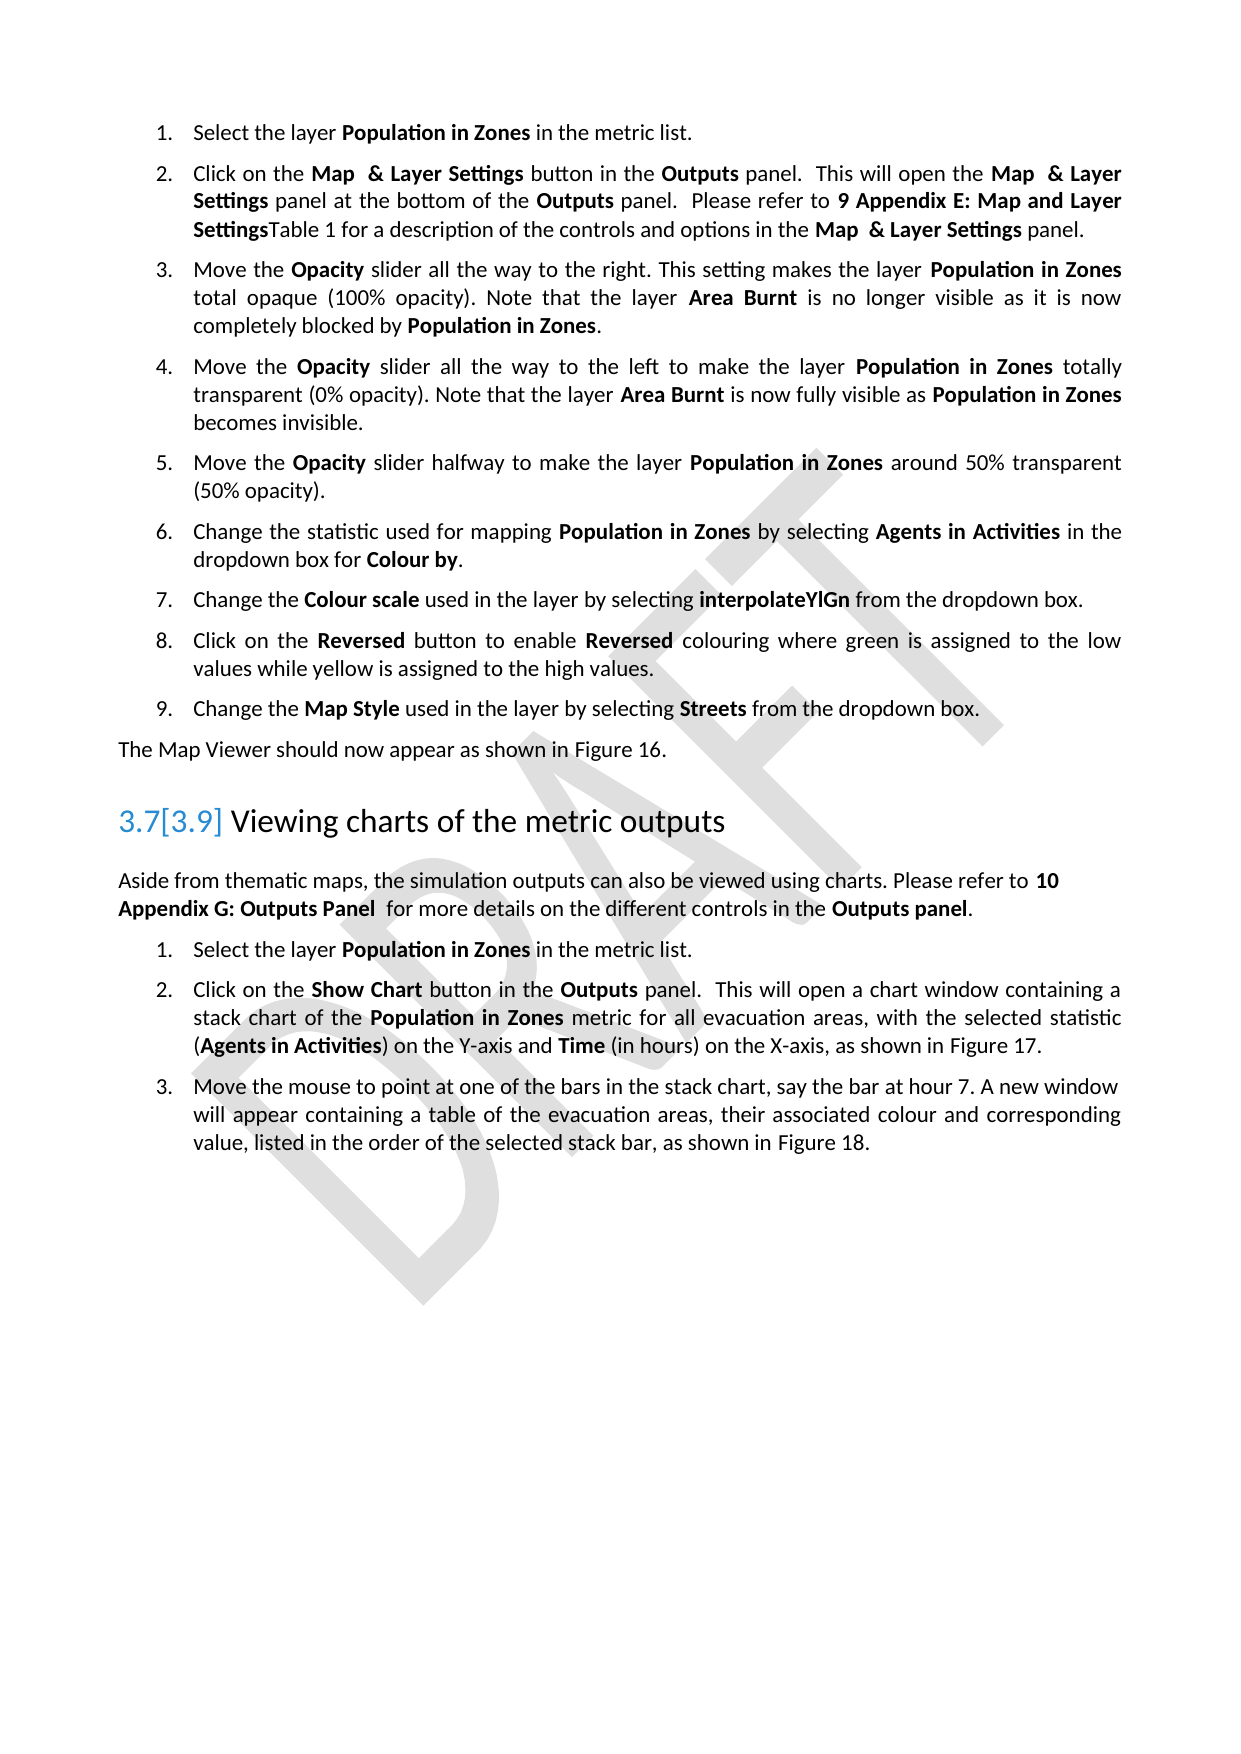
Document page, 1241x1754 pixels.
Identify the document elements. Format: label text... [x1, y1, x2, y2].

text The Map Viewer should now appear as shown in . [118, 735, 1122, 763]
list Change the Colour scale used in the layer by selecting interpolateYlGn from the dropdown box. [156, 585, 1122, 613]
list Select the layer Population in Zones in the metric list. [156, 935, 1122, 963]
list Move the Opacity slider all the way to the right. This setting makes the layer Population in Zones total opaque (100% opacity). Note that the layer Area Burnt is no longer visible as it is now completely blocked by Population in Zones. [156, 255, 1122, 339]
list Click on the Map & Layer Settings button in the Outputs panel. This will open the Map & Layer Settings panel at the bottom of the Outputs panel. Please refer to 9 for a description of the controls and options in the Map & Layer Settings panel. [156, 159, 1122, 243]
list Move the Opacity slider halfway to make the layer Population in Zones around 50% transparent (50% opacity). [156, 448, 1122, 504]
list Select the layer Population in Zones in the metric list. [156, 118, 1122, 146]
text Aside from thematic maps, the simulation outputs can also be viewed using charts. Please refer to 10 for more details on the different controls in the Outputs panel. [118, 866, 1122, 922]
list Click on the Show Chart button in the Outputs panel. This will open a chart window containing a stack chart of the Population in Zones metric for all evacuation areas, with the selected statistic (Agents in Activities) on the Y-axis and Time (in hours) on the X-axis, as shown in . [156, 975, 1122, 1059]
list Move the Opacity slider all the way to the left to make the layer Population in Zones totally transparent (0% opacity). Note that the layer Area Burnt is now fully visible as Population in Zones becomes invisible. [156, 352, 1122, 436]
list Click on the Reversed button to enable Reversed colouring where green is assigned to the low values while yellow is assigned to the high values. [156, 626, 1122, 682]
subtitle Viewing charts of the metric outputs [118, 801, 1122, 841]
list Change the Map Style used in the layer by selecting Streets from the dropdown box. [156, 694, 1122, 722]
list Move the mouse to point at one of the bars in the stack chart, say the bar at hour 7. A new window will appear containing a table of the evacuation areas, their associated colour and corresponding value, listed in the order of the selected stack bar, as shown in . [156, 1072, 1122, 1156]
list Change the statistic used for mapping Population in Zones by selecting Agents in Activities in the dropdown box for Colour by. [156, 517, 1122, 573]
